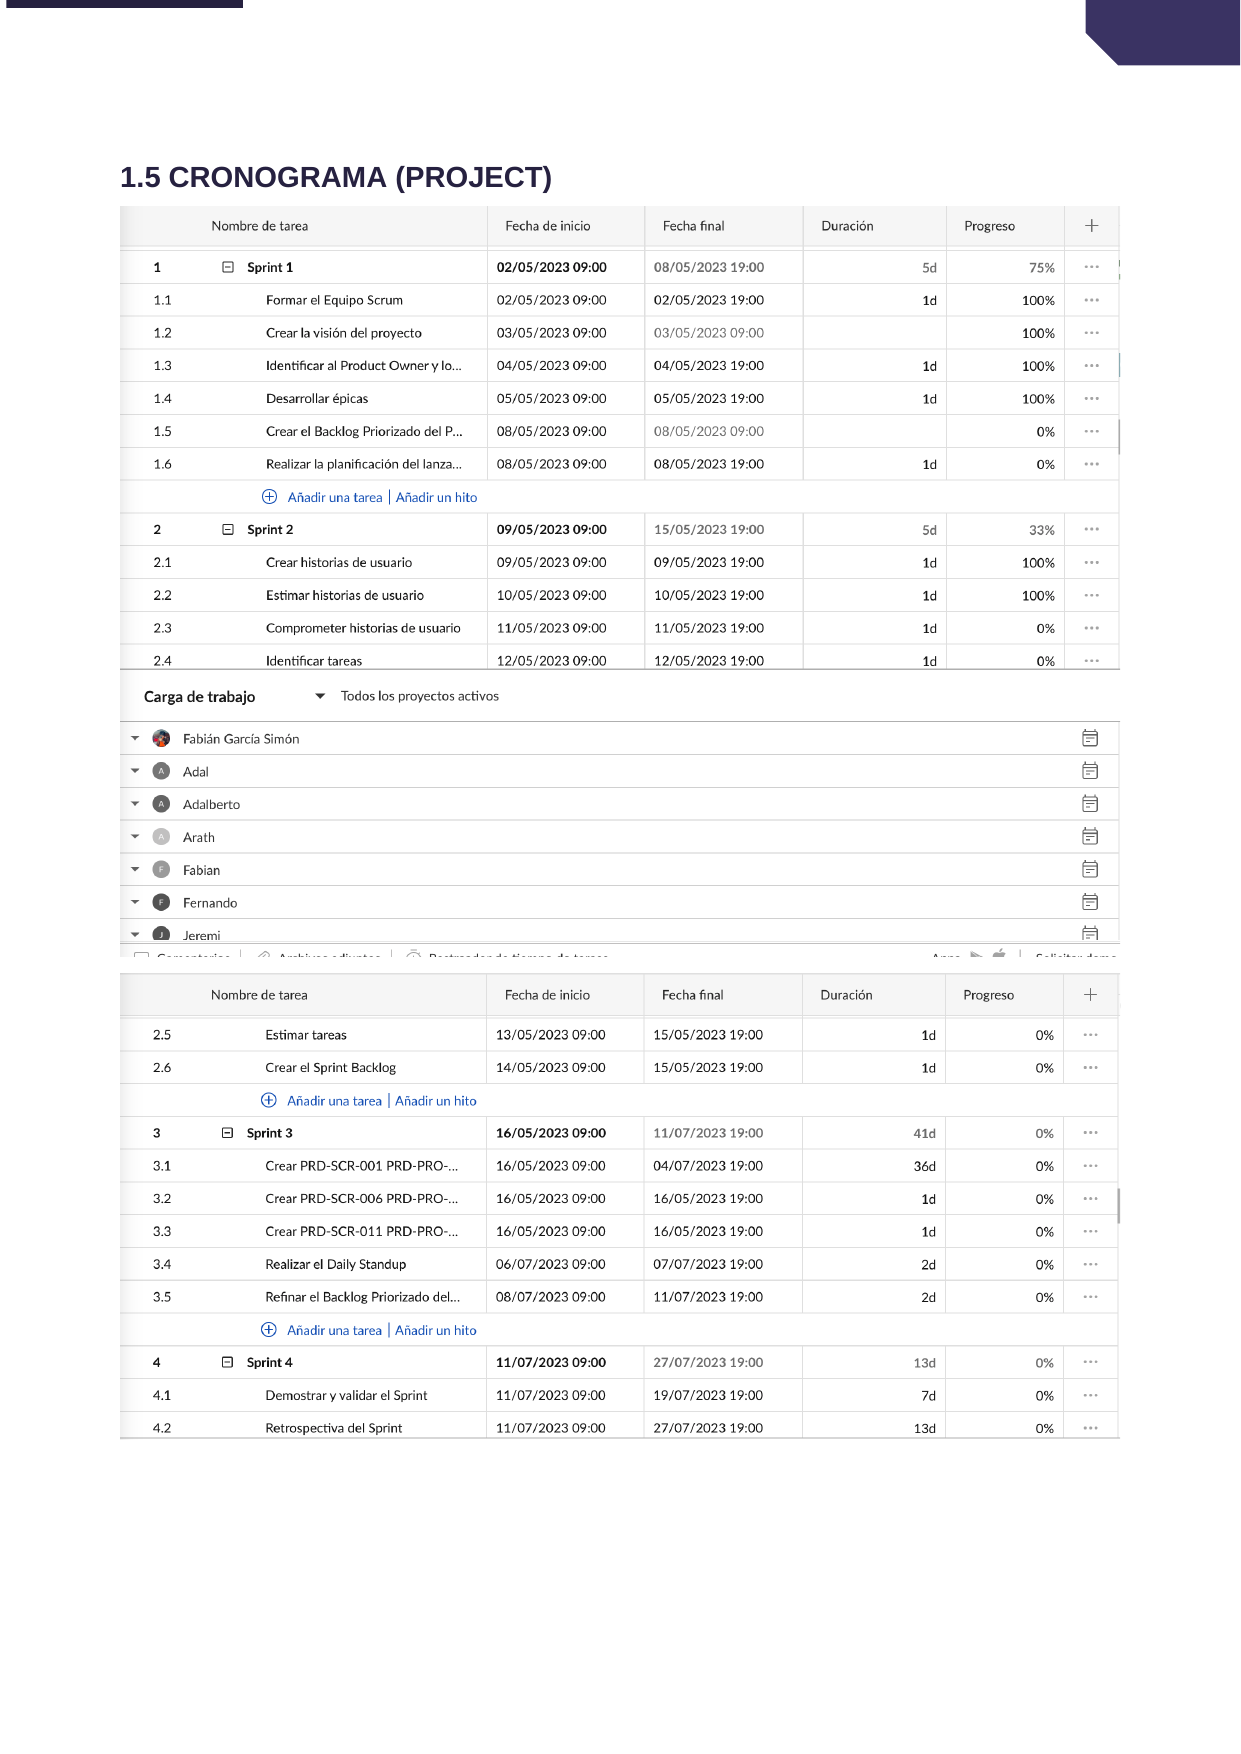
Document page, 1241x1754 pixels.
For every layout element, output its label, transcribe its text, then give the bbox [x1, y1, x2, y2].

picture [120, 973, 1121, 1440]
subtitle 1.5 Cronograma (Project) [120, 160, 1120, 194]
picture [120, 206, 1121, 957]
